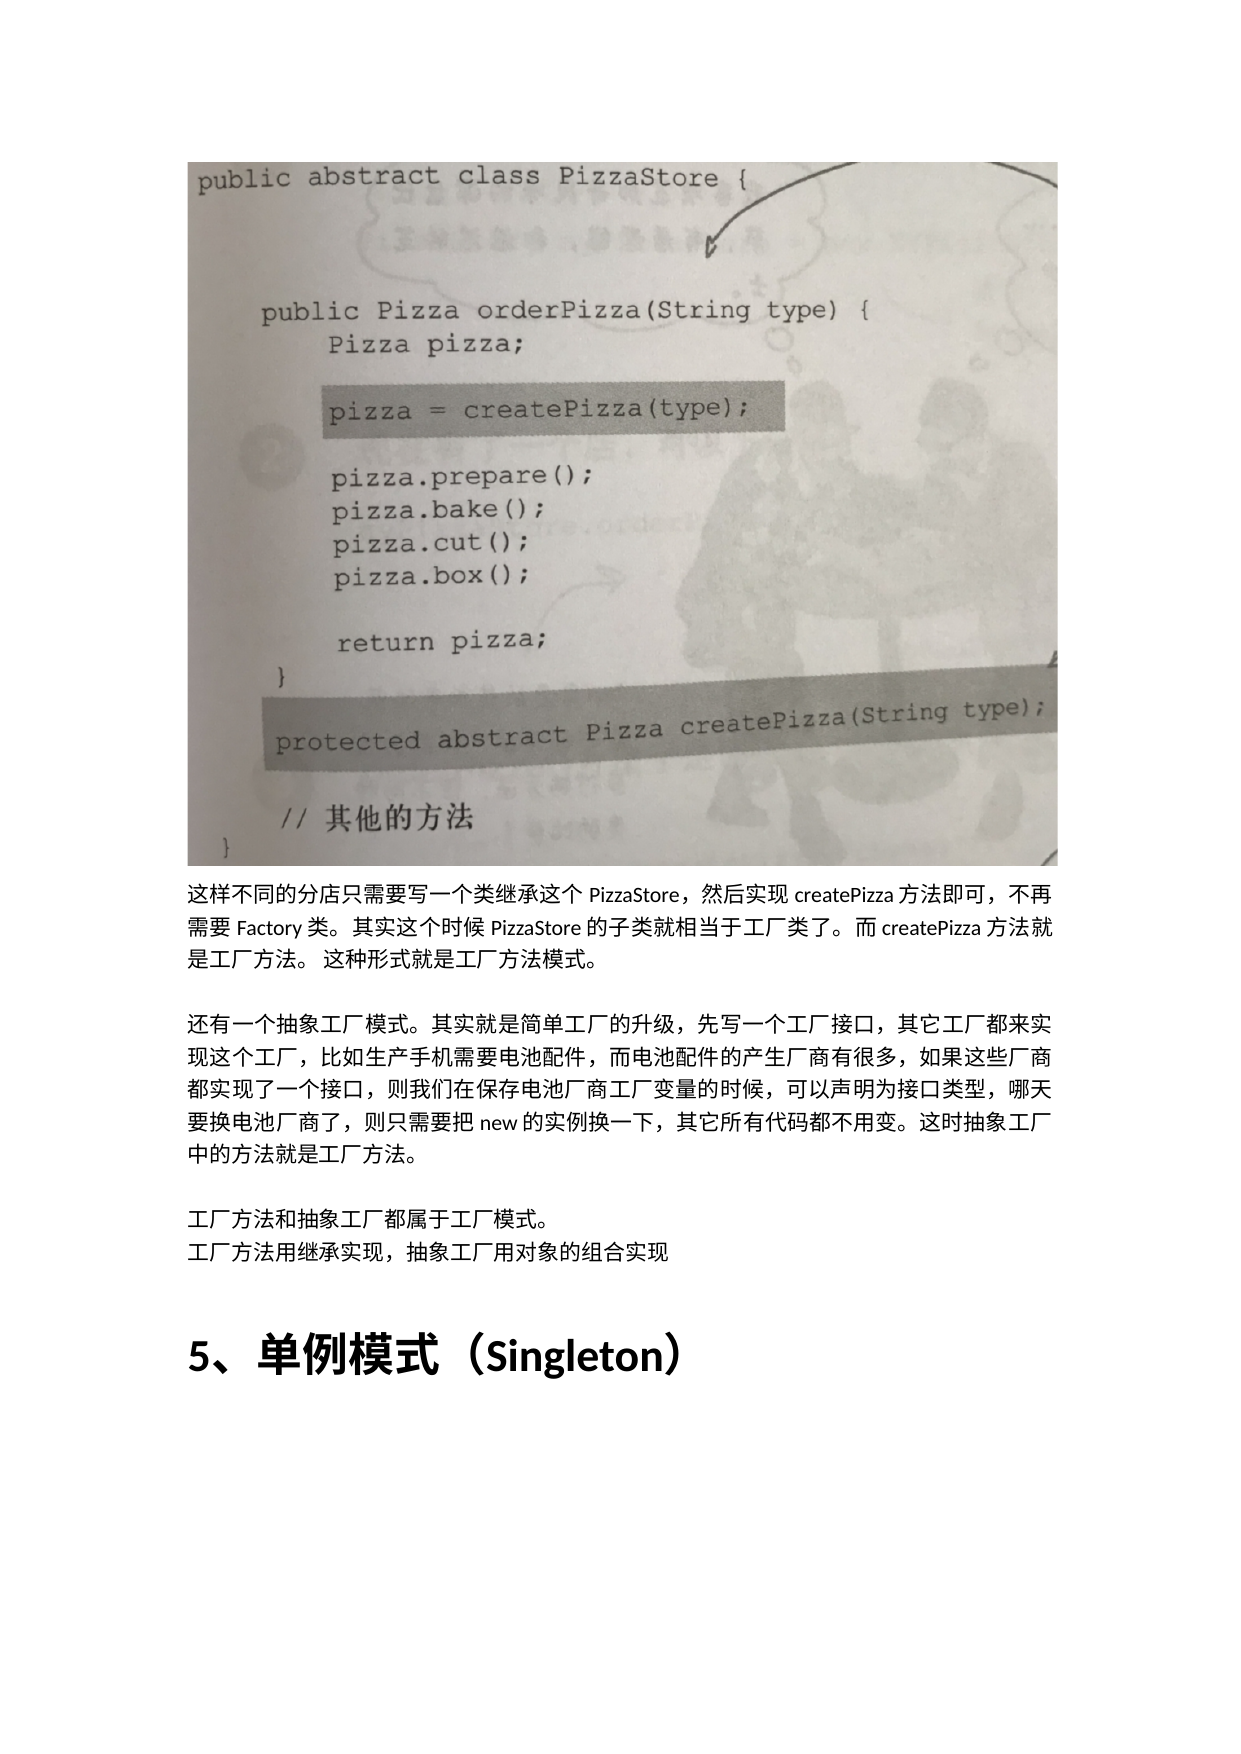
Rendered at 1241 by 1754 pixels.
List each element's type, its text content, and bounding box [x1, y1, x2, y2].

picture [187, 162, 1058, 866]
text 工厂方法和抽象工厂都属于工厂模式。 [187, 1202, 1053, 1234]
text 还有一个抽象工厂模式。其实就是简单工厂的升级，先写一个工厂接口，其它工厂都来实现这个工厂，比如生产手机需要电池配件，而电池配件的产生厂商有很多，如果这些厂商都实现了一个接口，则我们在保存电池厂商工厂变量的时候，可以声明为接口类型，哪天要换电池厂商了，则只需要把new的实例换一下，其它所有代码都不用变。这时抽象工厂中的方法就是工厂方法。 [187, 1007, 1053, 1169]
text 工厂方法用继承实现，抽象工厂用对象的组合实现 [187, 1234, 1053, 1267]
text 这样不同的分店只需要写一个类继承这个PizzaStore，然后实现createPizza方法即可，不再需要Factory类。其实这个时候PizzaStore的子类就相当于工厂类了。而createPizza方法就是工厂方法。 这种形式就是工厂方法模式。 [187, 877, 1053, 974]
subtitle 5、单例模式（Singleton） [187, 1302, 1053, 1400]
